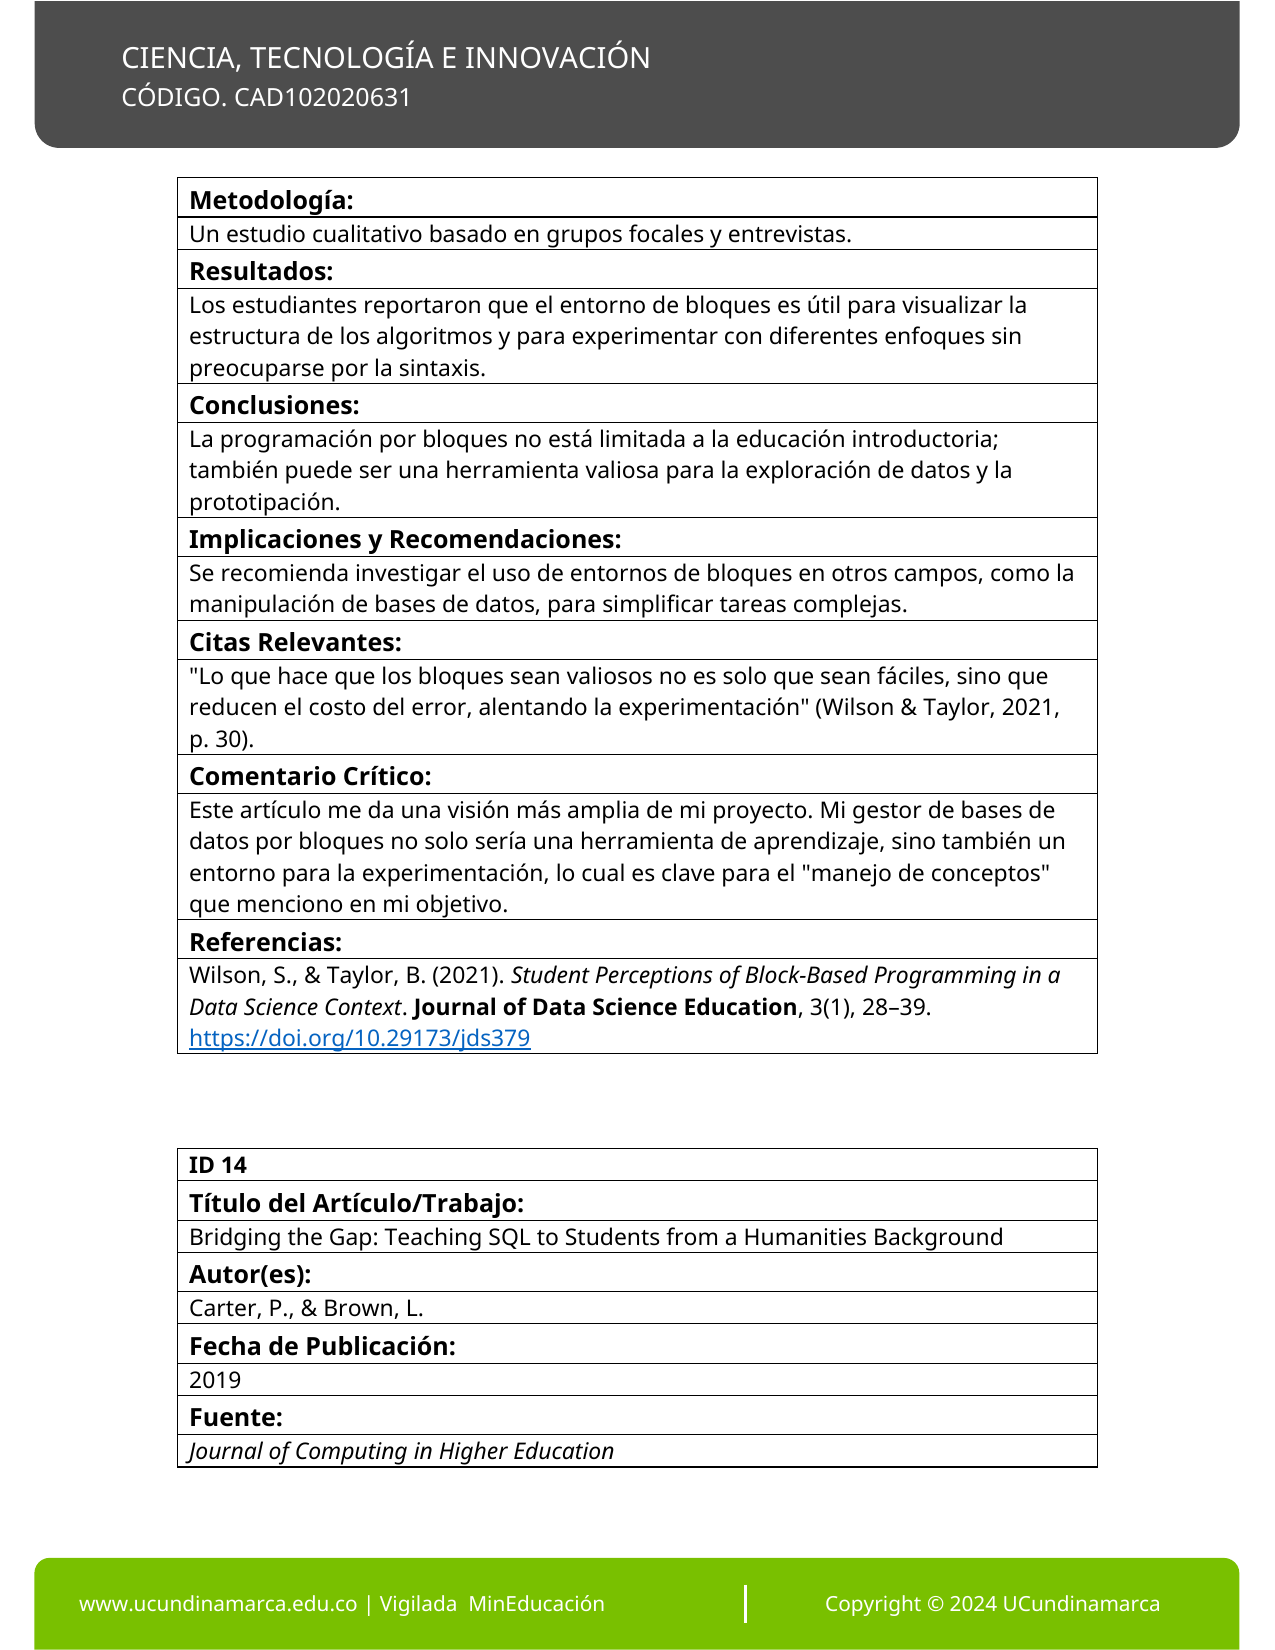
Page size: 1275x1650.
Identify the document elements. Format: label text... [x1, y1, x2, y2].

table_cell Este artículo me da una visión más amplia de mi proyecto. Mi gestor de bases de datos por bloques no solo sería una herramienta de aprendizaje, sino también un entorno para la experimentación, lo cual es clave para el "manejo de conceptos" que menciono en mi objetivo. [178, 794, 1097, 919]
table_cell Autor(es): [178, 1253, 1097, 1291]
table_cell Referencias: [178, 920, 1097, 958]
table_cell Título del Artículo/Trabajo: [178, 1181, 1097, 1219]
table_cell Carter, P., & Brown, L. [178, 1292, 1097, 1323]
table_cell Wilson, S., & Taylor, B. (2021). Student Perceptions of Block-Based Programming in a Data Science Context. Journal of Data Science Education, 3(1), 28–39. https://doi.org/10.29173/jds379 [178, 959, 1097, 1053]
table_cell Se recomienda investigar el uso de entornos de bloques en otros campos, como la manipulación de bases de datos, para simplificar tareas complejas. [178, 557, 1097, 620]
table_cell Un estudio cualitativo basado en grupos focales y entrevistas. [178, 218, 1097, 249]
table_cell Citas Relevantes: [178, 621, 1097, 659]
table_cell Comentario Crítico: [178, 755, 1097, 793]
table_cell Metodología: [178, 178, 1097, 216]
table_cell 2019 [178, 1364, 1097, 1395]
table_cell La programación por bloques no está limitada a la educación introductoria; también puede ser una herramienta valiosa para la exploración de datos y la prototipación. [178, 423, 1097, 517]
table_cell "Lo que hace que los bloques sean valiosos no es solo que sean fáciles, sino que reducen el costo del error, alentando la experimentación" (Wilson & Taylor, 2021, p. 30). [178, 660, 1097, 754]
table_cell Journal of Computing in Higher Education [178, 1435, 1097, 1466]
table_cell Resultados: [178, 250, 1097, 288]
table_cell Implicaciones y Recomendaciones: [178, 518, 1097, 556]
table_cell Bridging the Gap: Teaching SQL to Students from a Humanities Background [178, 1221, 1097, 1252]
table_cell Fecha de Publicación: [178, 1324, 1097, 1363]
table_cell Los estudiantes reportaron que el entorno de bloques es útil para visualizar la estructura de los algoritmos y para experimentar con diferentes enfoques sin preocuparse por la sintaxis. [178, 289, 1097, 383]
table_cell Fuente: [178, 1396, 1097, 1434]
table_cell Conclusiones: [178, 384, 1097, 422]
table_header ID 14 [178, 1149, 1097, 1180]
